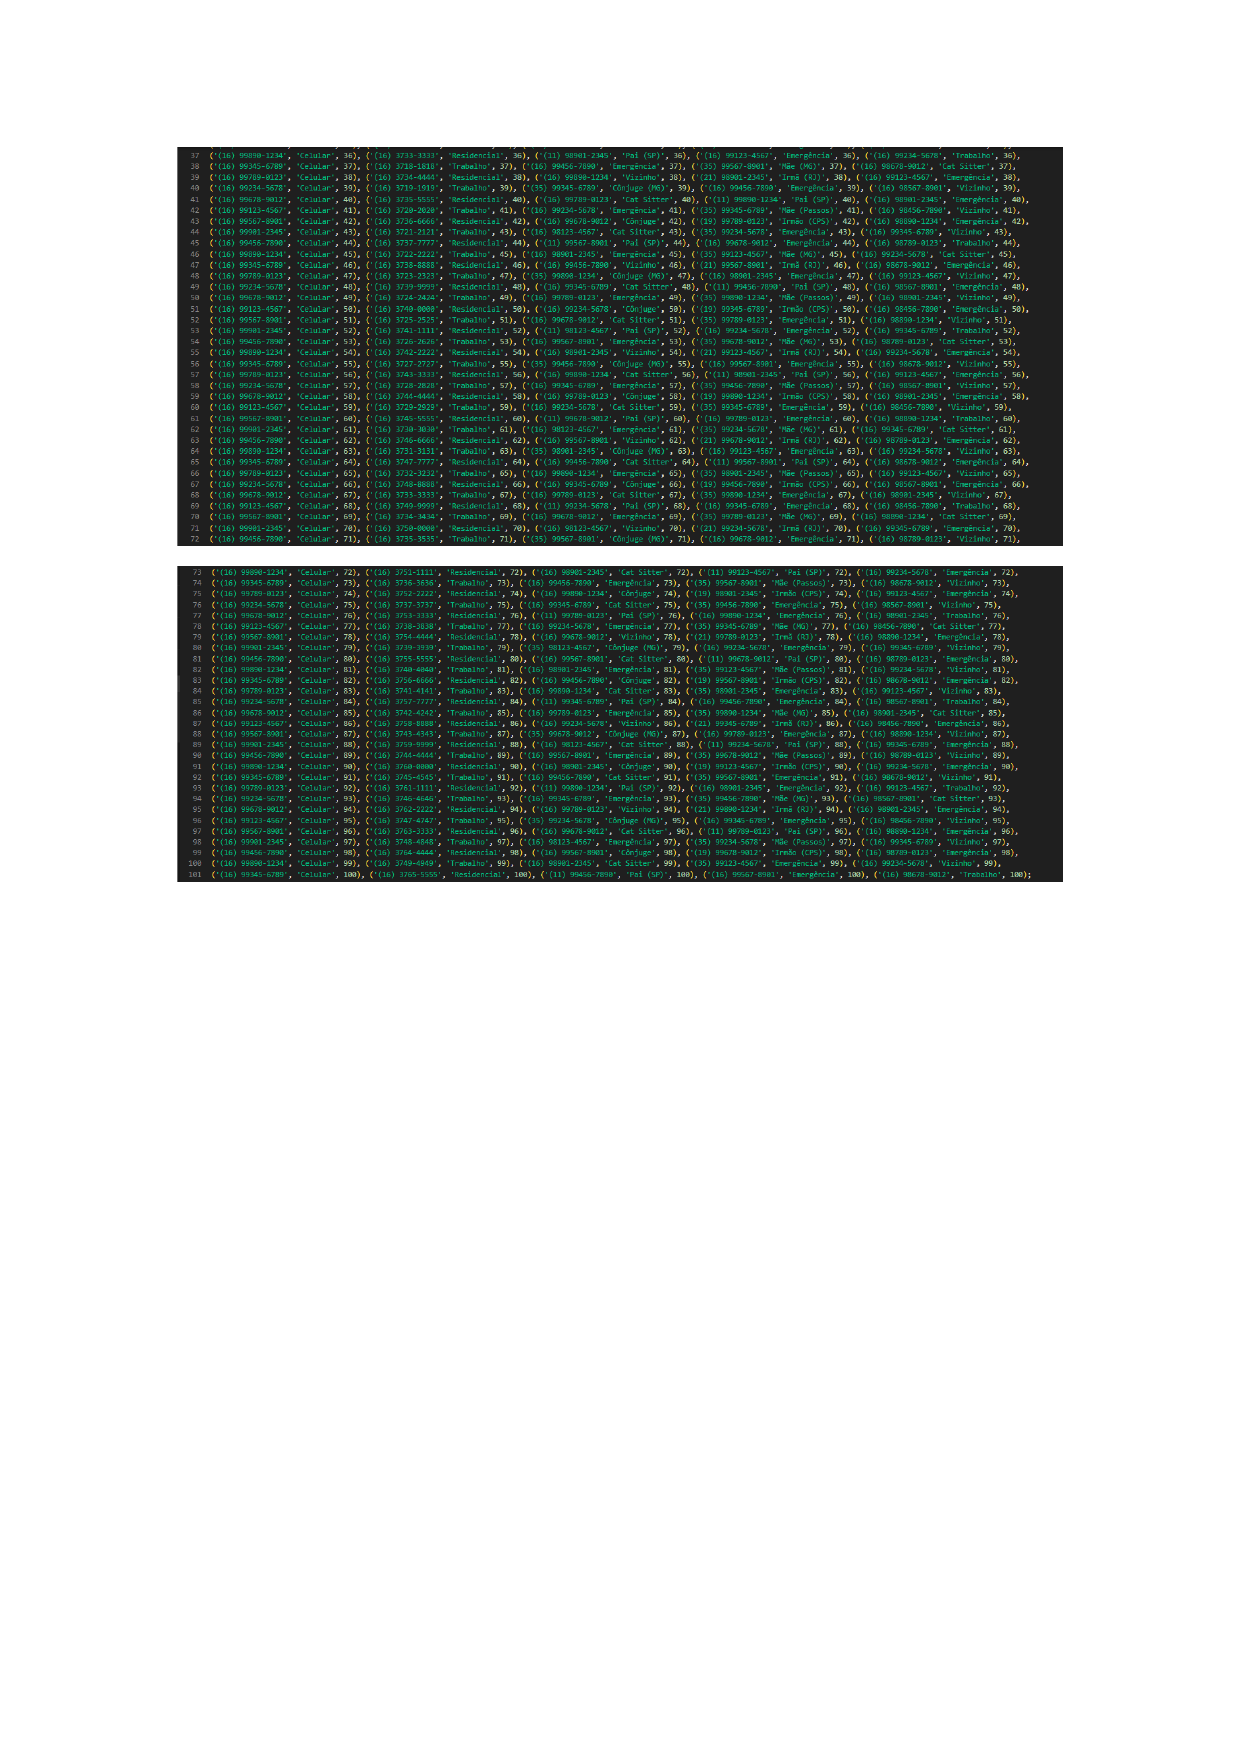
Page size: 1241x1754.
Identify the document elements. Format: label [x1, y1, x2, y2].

picture [177, 147, 1063, 546]
picture [177, 566, 1063, 882]
